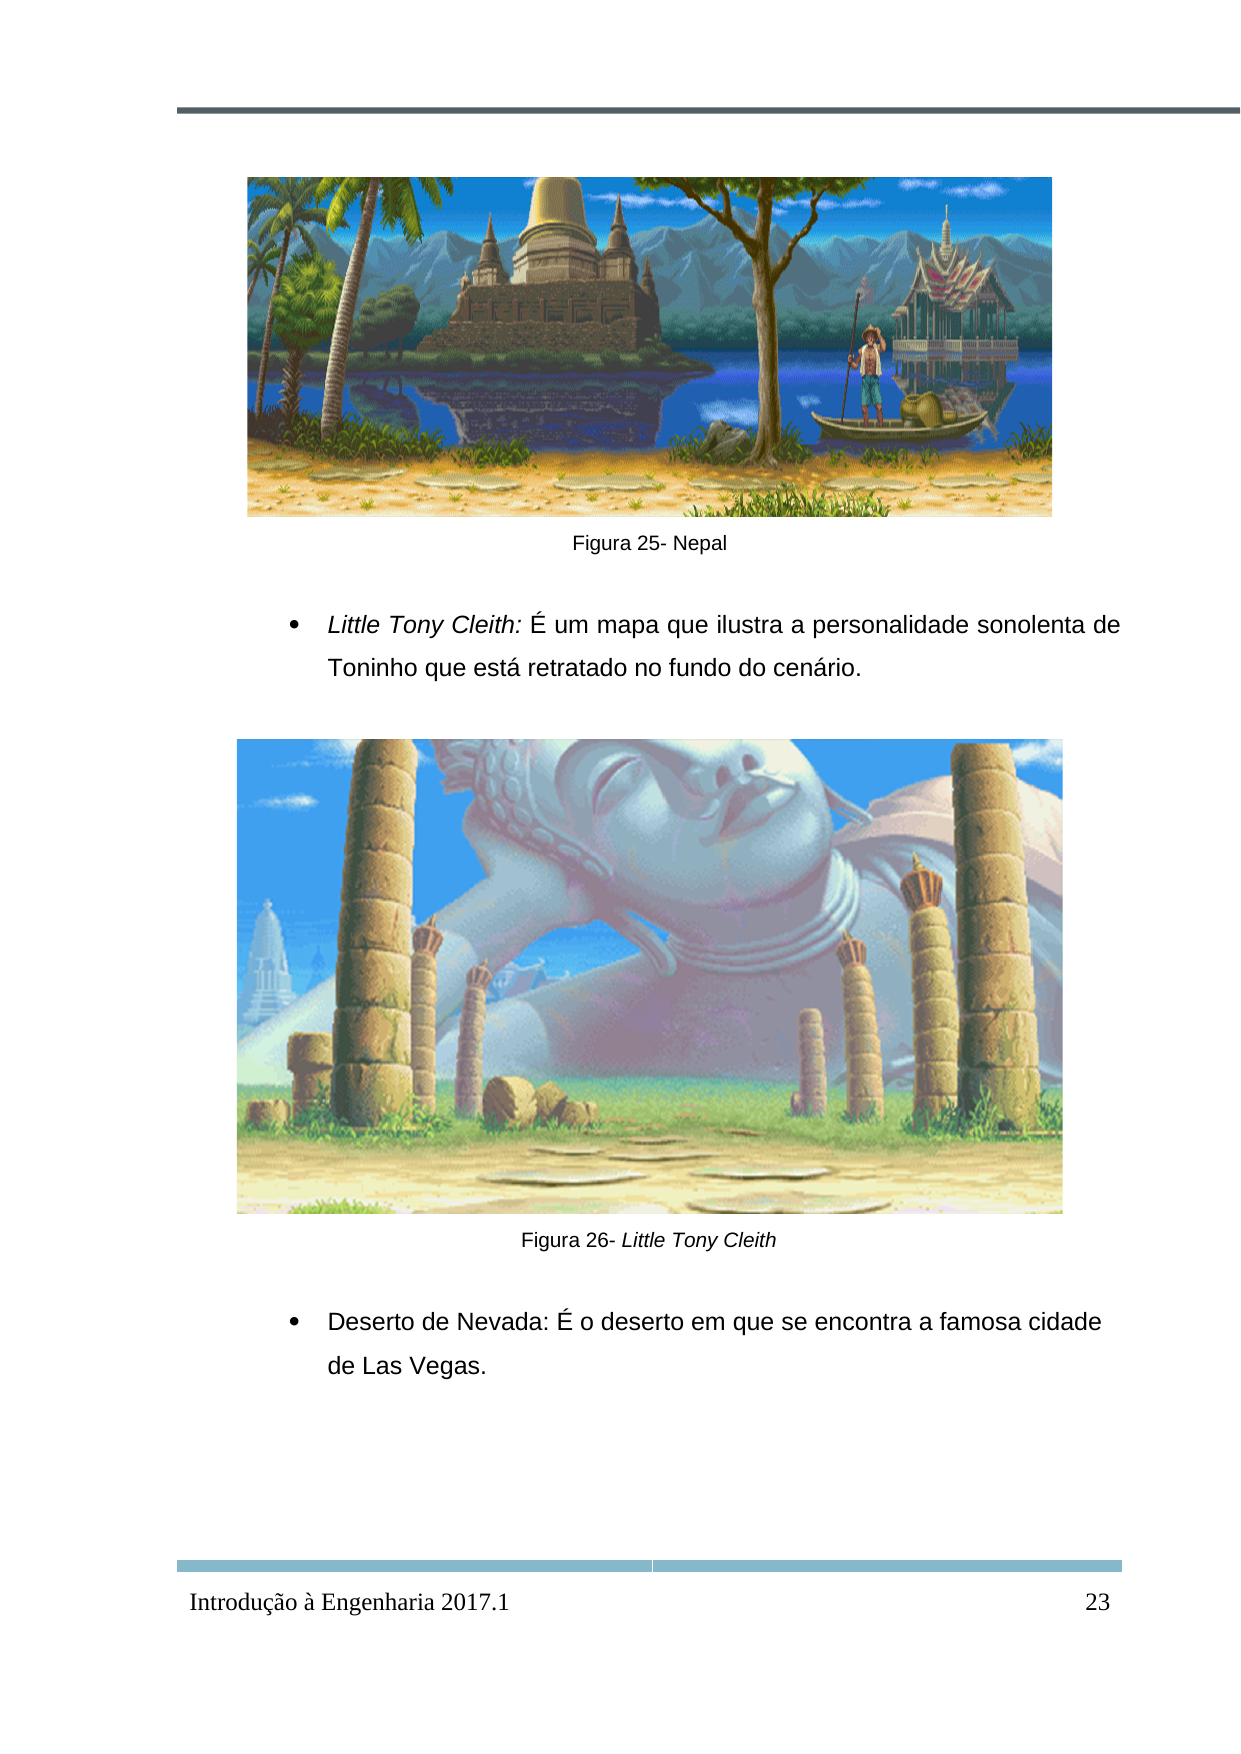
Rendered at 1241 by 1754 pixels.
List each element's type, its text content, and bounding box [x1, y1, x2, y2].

list Little Tony Cleith: É um mapa que ilustra a personalidade sonolenta de Toninho que está retratado no fundo do cenário. [290, 610, 1122, 682]
list Figura 25- Nepal [177, 531, 1122, 554]
picture [236, 739, 1063, 1214]
list Figura 26- Little Tony Cleith [177, 1228, 1122, 1252]
list Deserto de Nevada: É o deserto em que se encontra a famosa cidade de Las Vegas. [290, 1307, 1122, 1379]
picture [247, 177, 1053, 517]
